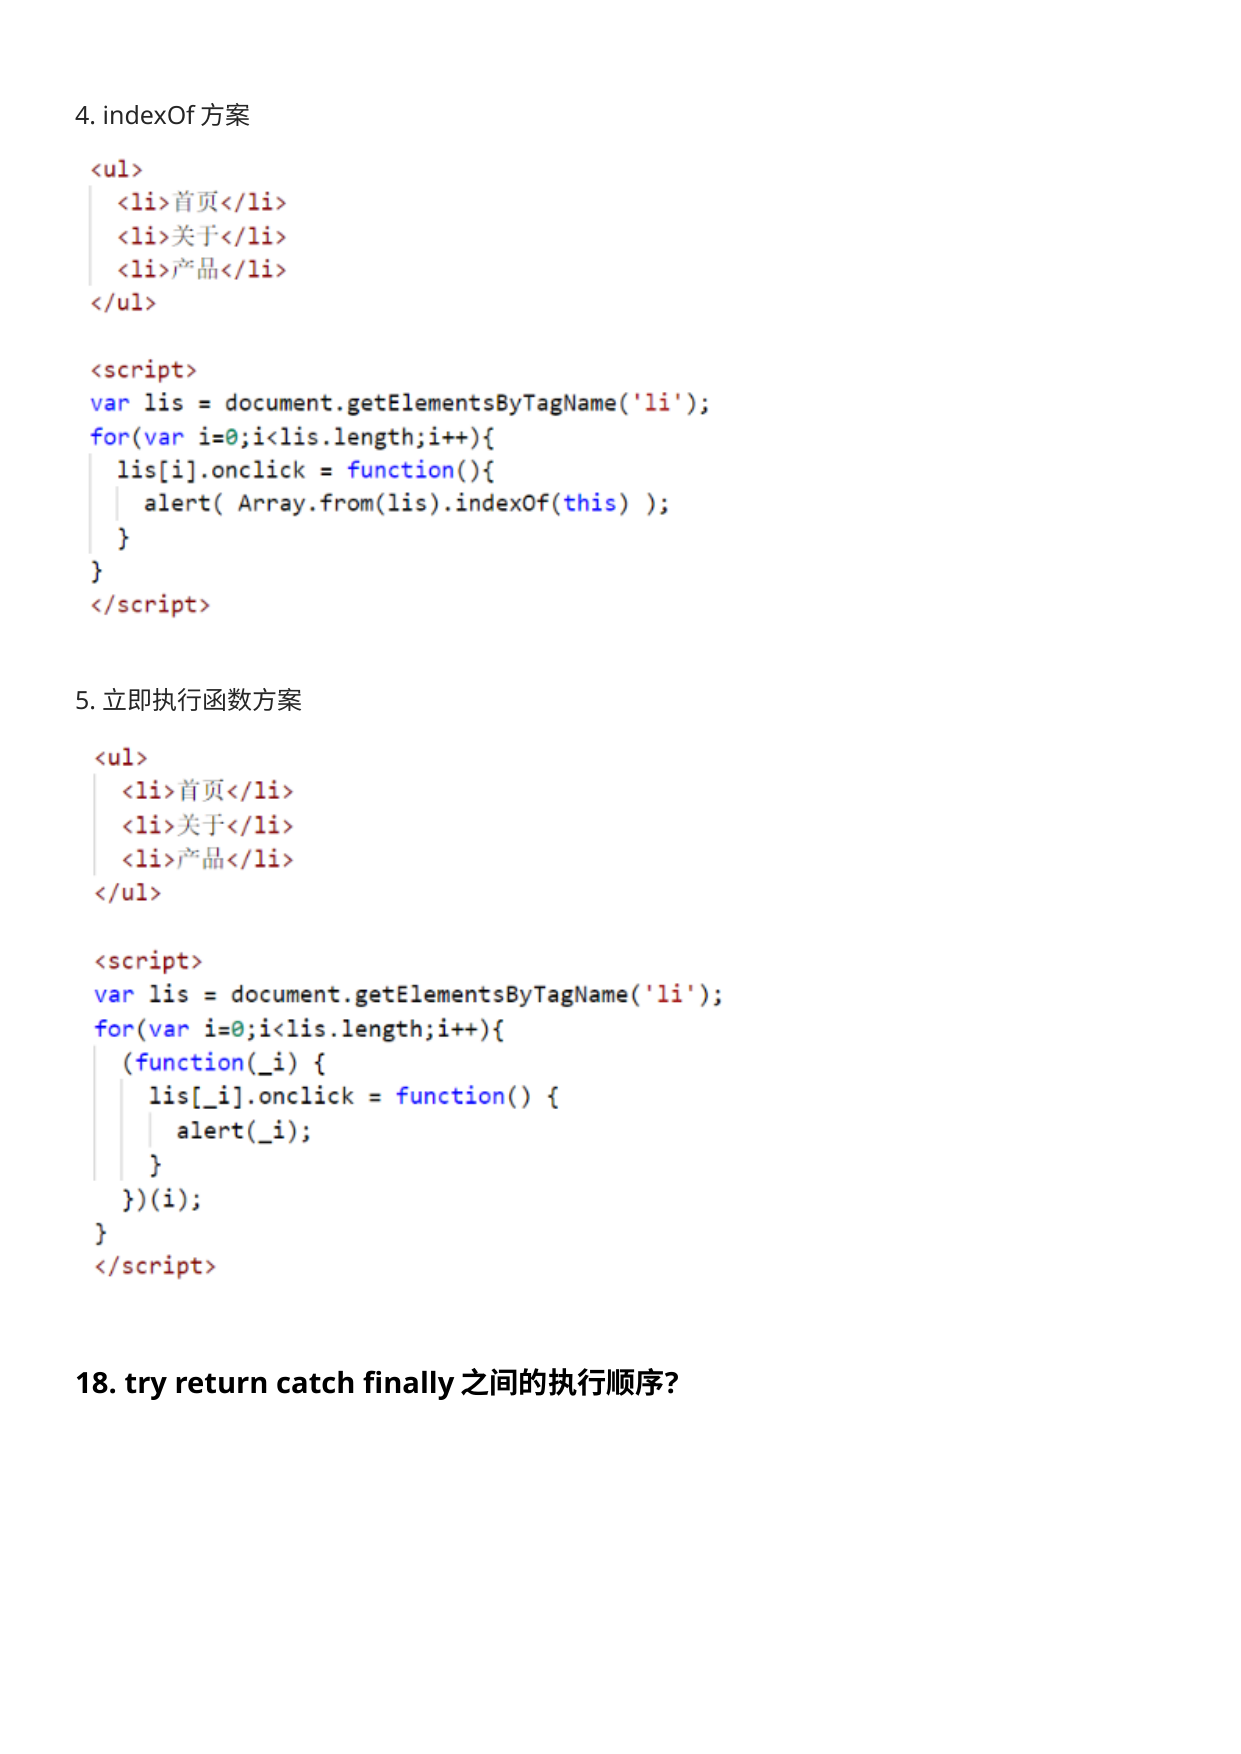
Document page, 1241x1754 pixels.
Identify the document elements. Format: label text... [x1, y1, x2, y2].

picture [75, 730, 730, 1300]
list try return catch finally之间的执行顺序? [75, 1348, 1165, 1413]
list indexOf方案 [75, 81, 1165, 146]
picture [75, 145, 716, 648]
list 立即执行函数方案 [75, 666, 1165, 731]
